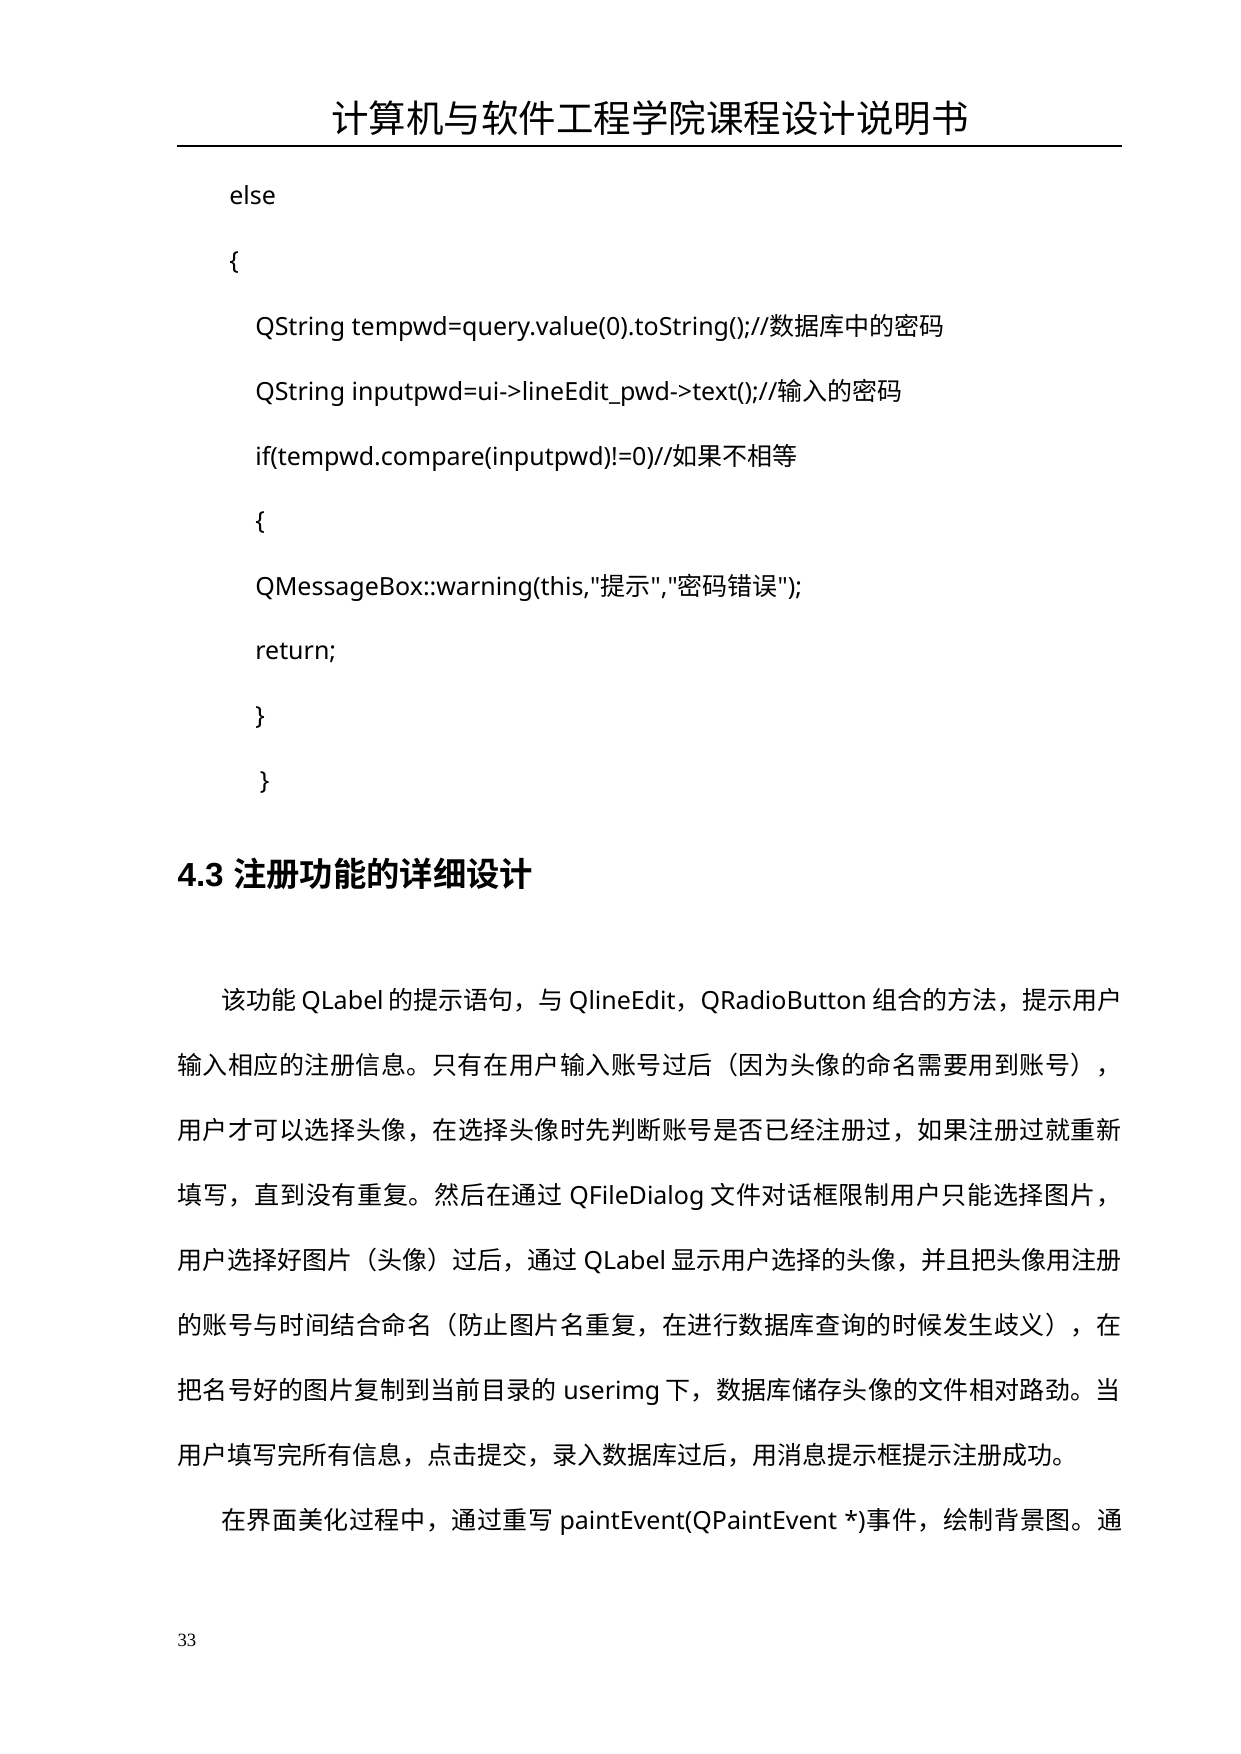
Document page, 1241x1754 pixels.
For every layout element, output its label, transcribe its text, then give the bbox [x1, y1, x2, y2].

text QString tempwd=query.value(0).toString();//数据库中的密码 [177, 292, 1122, 357]
text { [177, 487, 1122, 552]
text } [177, 747, 1122, 812]
text if(tempwd.compare(inputpwd)!=0)//如果不相等 [177, 422, 1122, 487]
text QMessageBox::warning(this,"提示","密码错误"); [177, 552, 1122, 617]
text QString inputpwd=ui->lineEdit_pwd->text();//输入的密码 [177, 357, 1122, 422]
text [177, 1486, 1122, 1551]
text else [177, 162, 1122, 227]
text } [177, 682, 1122, 747]
text return; [177, 617, 1122, 682]
subtitle 4.3 注册功能的详细设计 [177, 839, 1122, 904]
text { [177, 227, 1122, 292]
text 该功能QLabel的提示语句，与QlineEdit，QRadioButton组合的方法，提示用户输入相应的注册信息。只有在用户输入账号过后（因为头像的命名需要用到账号），用户才可以选择头像，在选择头像时先判断账号是否已经注册过，如果注册过就重新填写，直到没有重复。然后在通过QFileDialog文件对话框限制用户只能选择图片，用户选择好图片（头像）过后，通过QLabel显示用户选择的头像，并且把头像用注册的账号与时间结合命名（防止图片名重复，在进行数据库查询的时候发生歧义），在把名号好的图片复制到当前目录的userimg下，数据库储存头像的文件相对路劲。当用户填写完所有信息，点击提交，录入数据库过后，用消息提示框提示注册成功。 [177, 966, 1122, 1486]
